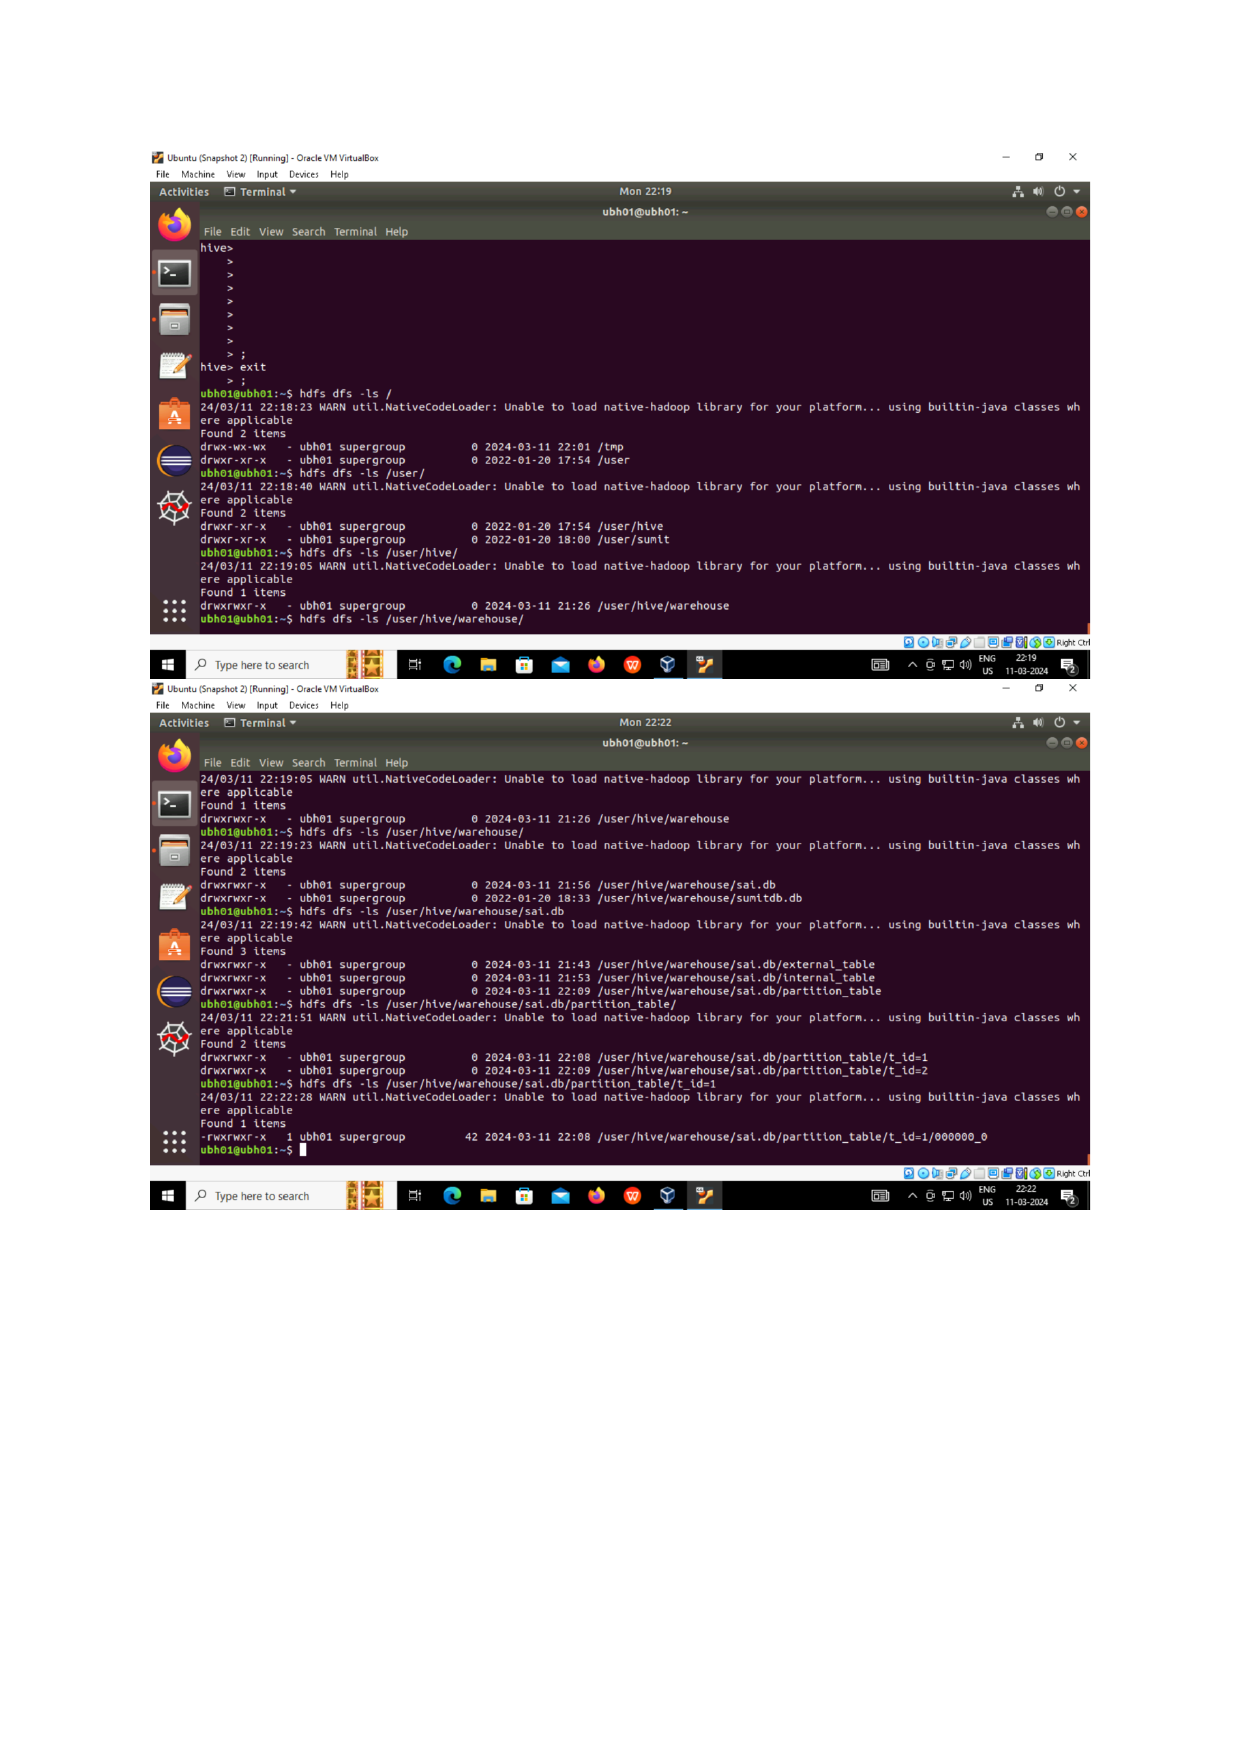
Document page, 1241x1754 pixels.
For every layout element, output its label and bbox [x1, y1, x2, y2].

picture [150, 681, 1091, 1210]
picture [150, 150, 1091, 679]
